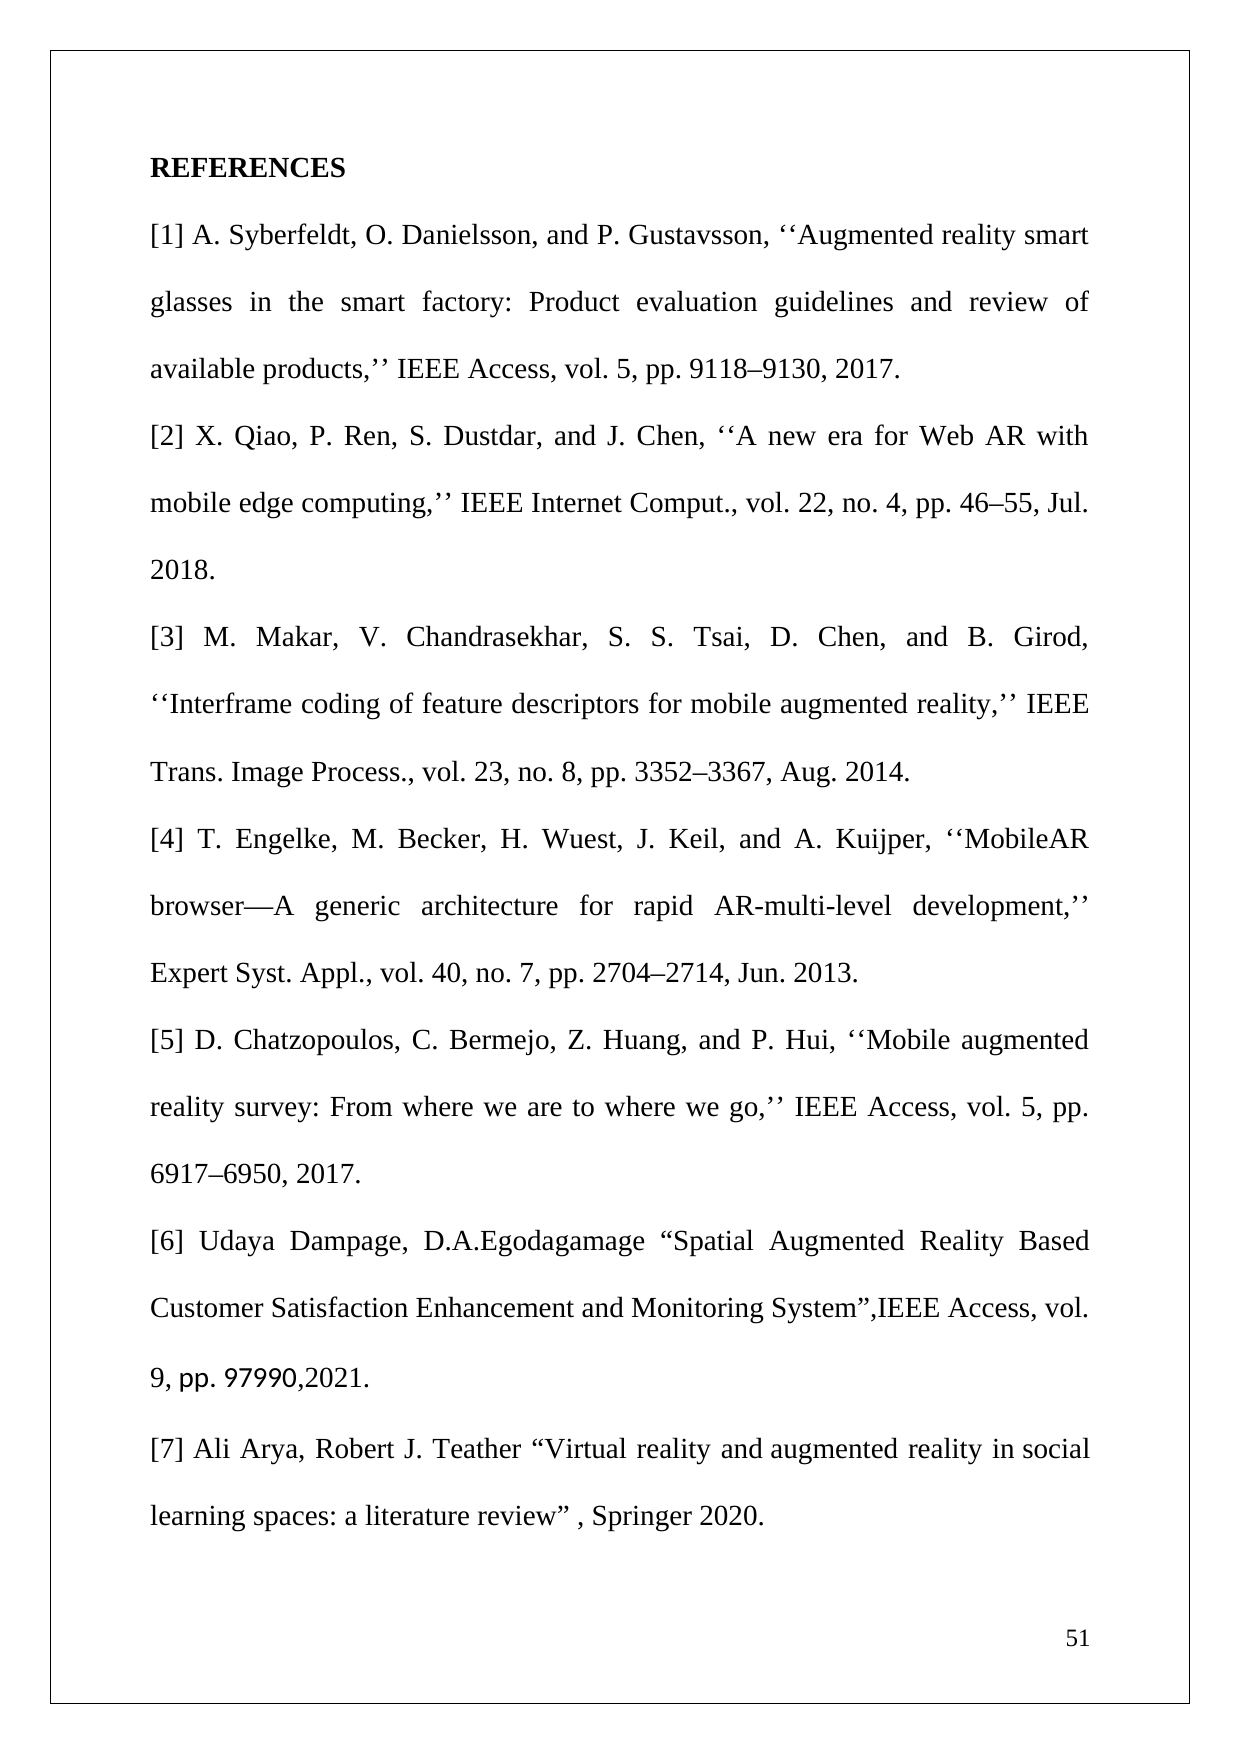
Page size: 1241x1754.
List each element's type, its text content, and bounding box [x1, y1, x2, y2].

text [6] Udaya Dampage, D.A.Egodagamage “Spatial Augmented Reality Based Customer Satisfaction Enhancement and Monitoring System”,IEEE Access, vol. 9, pp. 97990,2021. [150, 1223, 1090, 1395]
text REFERENCES [150, 150, 1090, 183]
text [5] D. Chatzopoulos, C. Bermejo, Z. Huang, and P. Hui, ‘‘Mobile augmented reality survey: From where we are to where we go,’’ IEEE Access, vol. 5, pp. 6917–6950, 2017. [150, 1022, 1090, 1190]
text [7] Ali Arya, Robert J. Teather “Virtual reality and augmented reality in social learning spaces: a literature review” , Springer 2020. [150, 1431, 1090, 1531]
text [1] A. Syberfeldt, O. Danielsson, and P. Gustavsson, ‘‘Augmented reality smart glasses in the smart factory: Product evaluation guidelines and review of available products,’’ IEEE Access, vol. 5, pp. 9118–9130, 2017. [150, 217, 1090, 385]
text [3] M. Makar, V. Chandrasekhar, S. S. Tsai, D. Chen, and B. Girod, ‘‘Interframe coding of feature descriptors for mobile augmented reality,’’ IEEE Trans. Image Process., vol. 23, no. 8, pp. 3352–3367, Aug. 2014. [150, 619, 1090, 787]
text [4] T. Engelke, M. Becker, H. Wuest, J. Keil, and A. Kuijper, ‘‘MobileAR browser—A generic architecture for rapid AR-multi-level development,’’ Expert Syst. Appl., vol. 40, no. 7, pp. 2704–2714, Jun. 2013. [150, 821, 1090, 988]
text [2] X. Qiao, P. Ren, S. Dustdar, and J. Chen, ‘‘A new era for Web AR with mobile edge computing,’’ IEEE Internet Comput., vol. 22, no. 4, pp. 46–55, Jul. 2018. [150, 418, 1090, 586]
